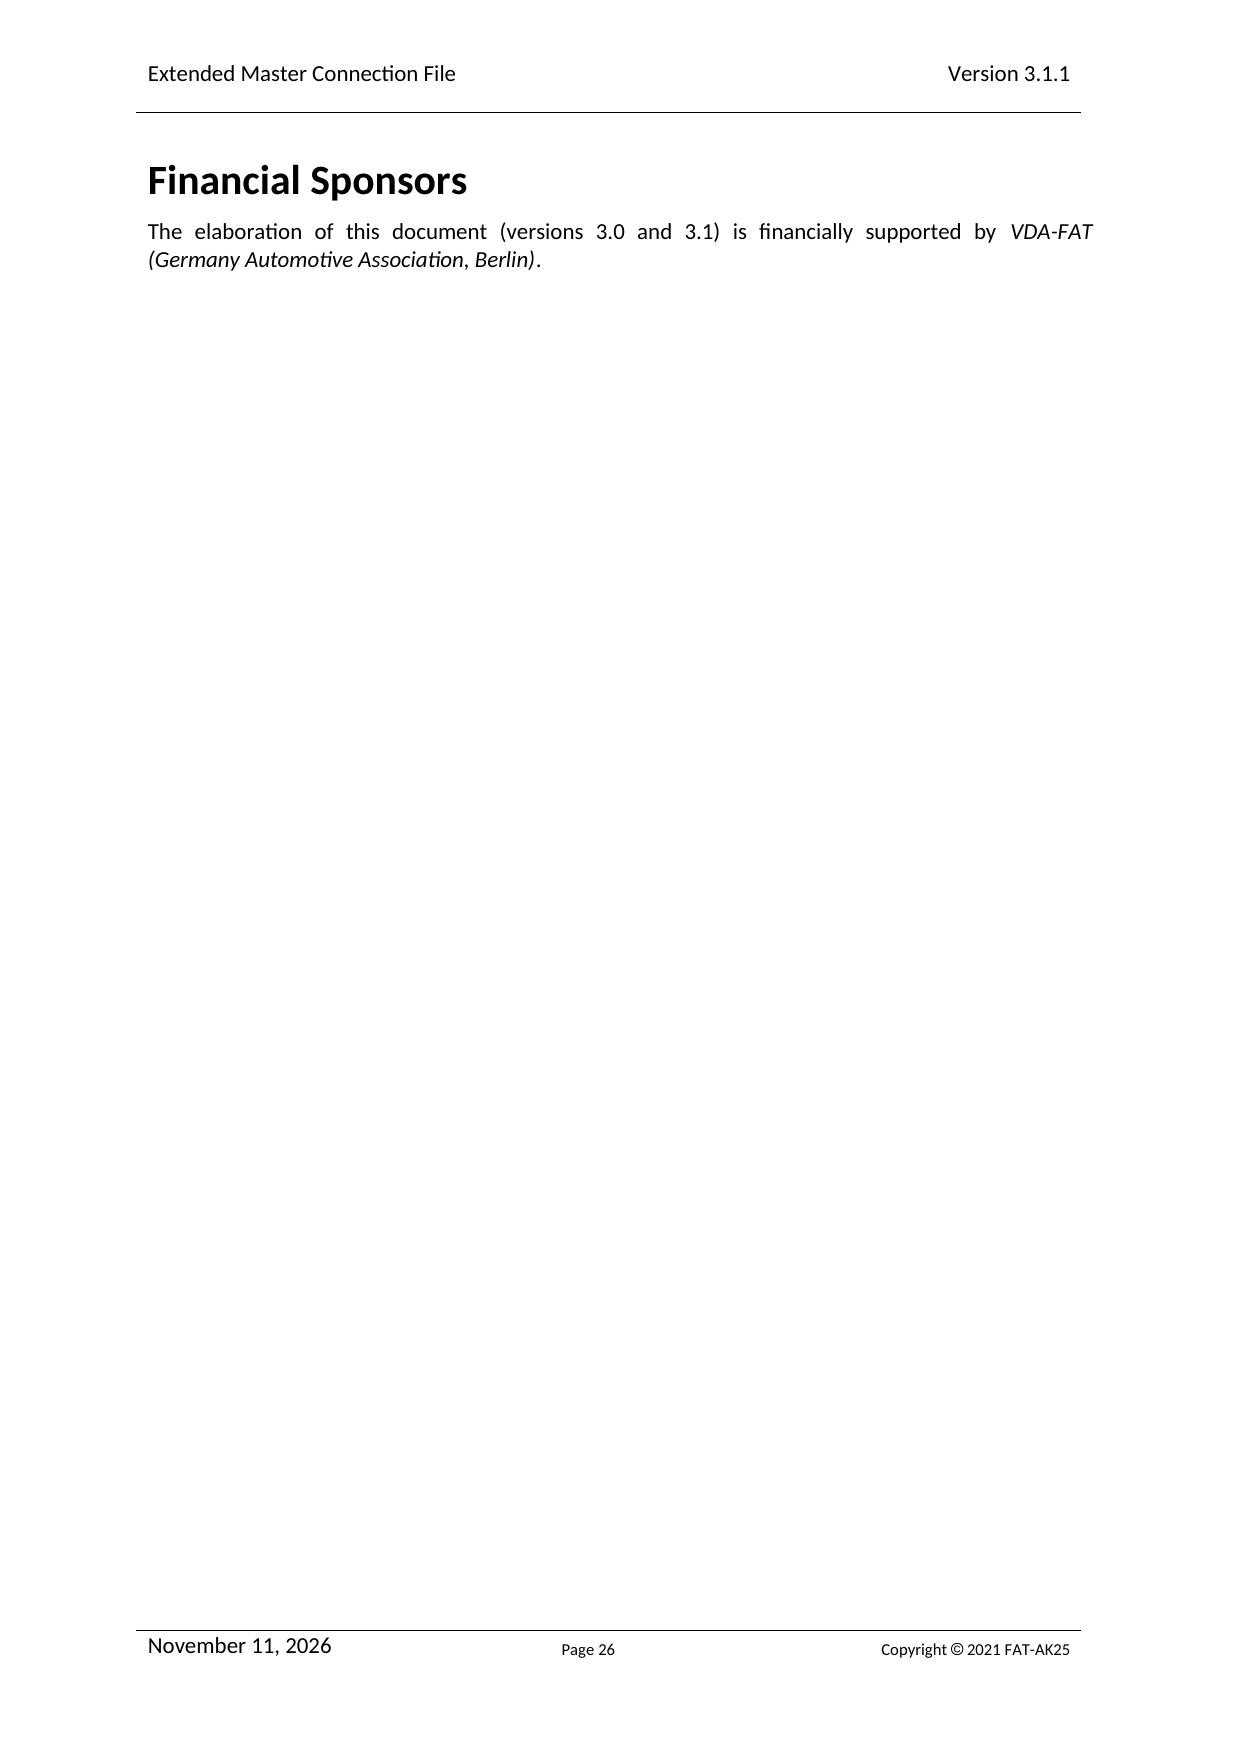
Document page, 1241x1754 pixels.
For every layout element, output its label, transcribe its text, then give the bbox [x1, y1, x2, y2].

text Financial Sponsors [148, 154, 1092, 204]
text The elaboration of this document (versions 3.0 and 3.1) is financially supported by VDA-FAT (Germany Automotive Association, Berlin). [148, 217, 1092, 273]
